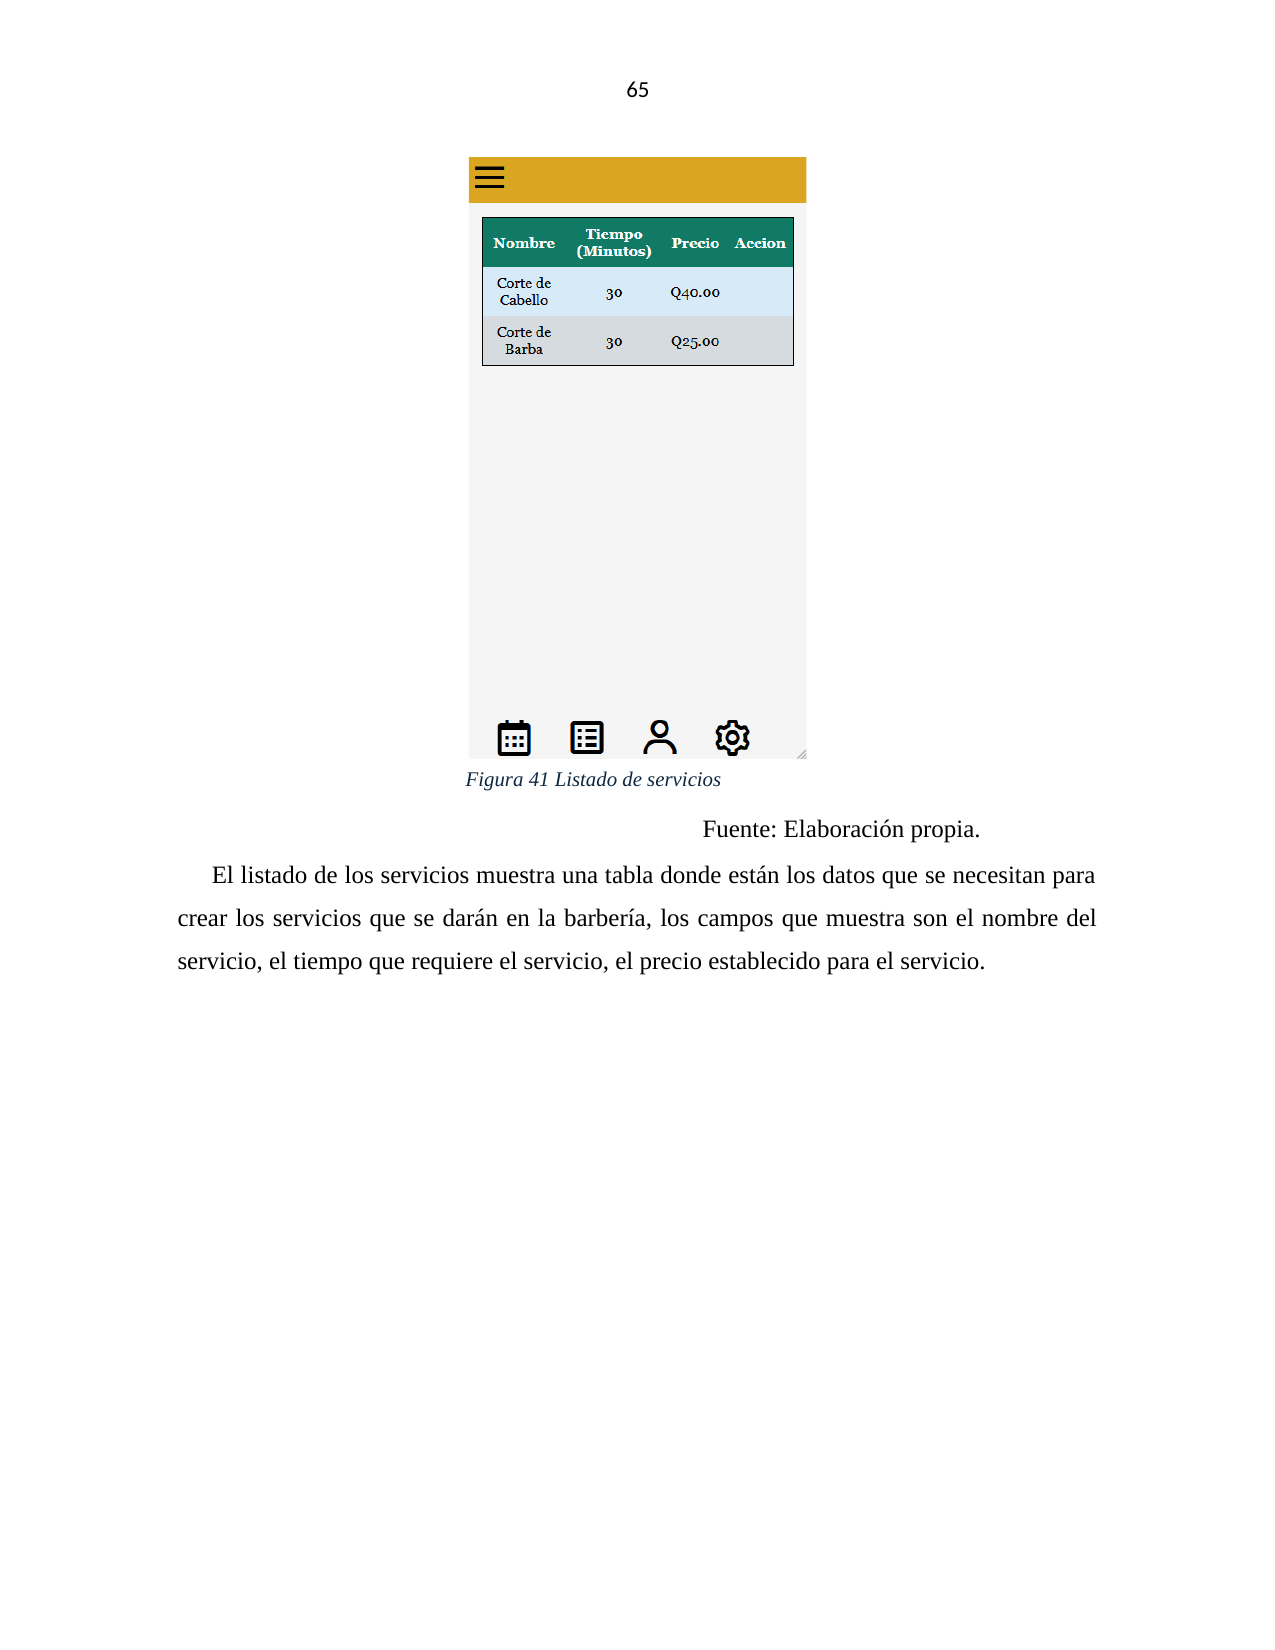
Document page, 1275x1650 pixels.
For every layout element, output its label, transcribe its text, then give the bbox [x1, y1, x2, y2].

text El listado de los servicios muestra una tabla donde están los datos que se necesitan para crear los servicios que se darán en la barbería, los campos que muestra son el nombre del servicio, el tiempo que requiere el servicio, el precio establecido para el servicio. [177, 860, 1098, 975]
text Fuente: Elaboración propia. [627, 814, 1098, 843]
picture [468, 157, 807, 759]
